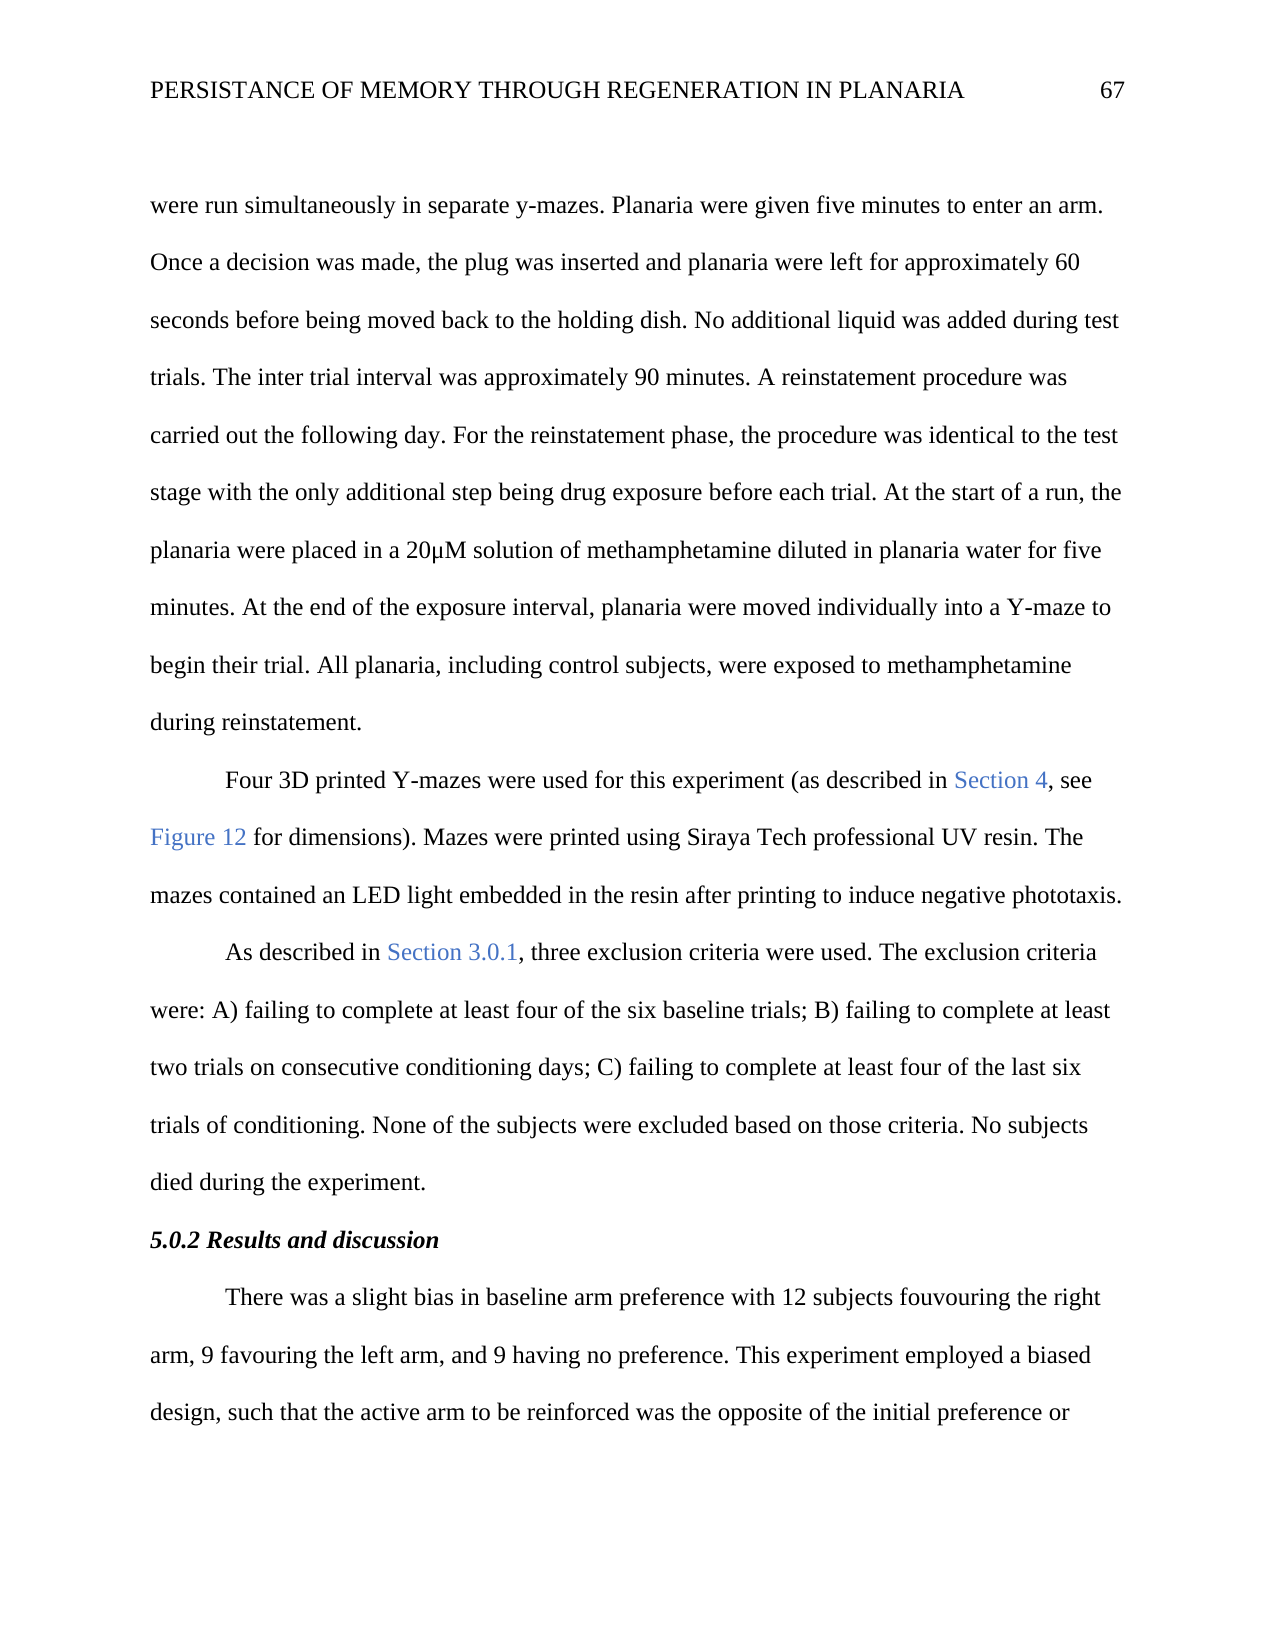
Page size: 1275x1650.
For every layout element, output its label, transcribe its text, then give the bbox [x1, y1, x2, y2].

subtitle 5.0.2 Results and discussion [150, 1225, 1125, 1254]
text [150, 190, 1125, 736]
text As described in Section 3.0.1, three exclusion criteria were used. The exclusion criteria were: A) failing to complete at least four of the six baseline trials; B) failing to complete at least two trials on consecutive conditioning days; C) failing to complete at least four of the last six trials of conditioning. None of the subjects were excluded based on those criteria. No subjects died during the experiment. [150, 937, 1125, 1196]
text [150, 1282, 1125, 1426]
text Four 3D printed Y-mazes were used for this experiment (as described in Section 4, see Figure 12 for dimensions). Mazes were printed using Siraya Tech professional UV resin. The mazes contained an LED light embedded in the resin after printing to induce negative phototaxis. [150, 765, 1125, 909]
